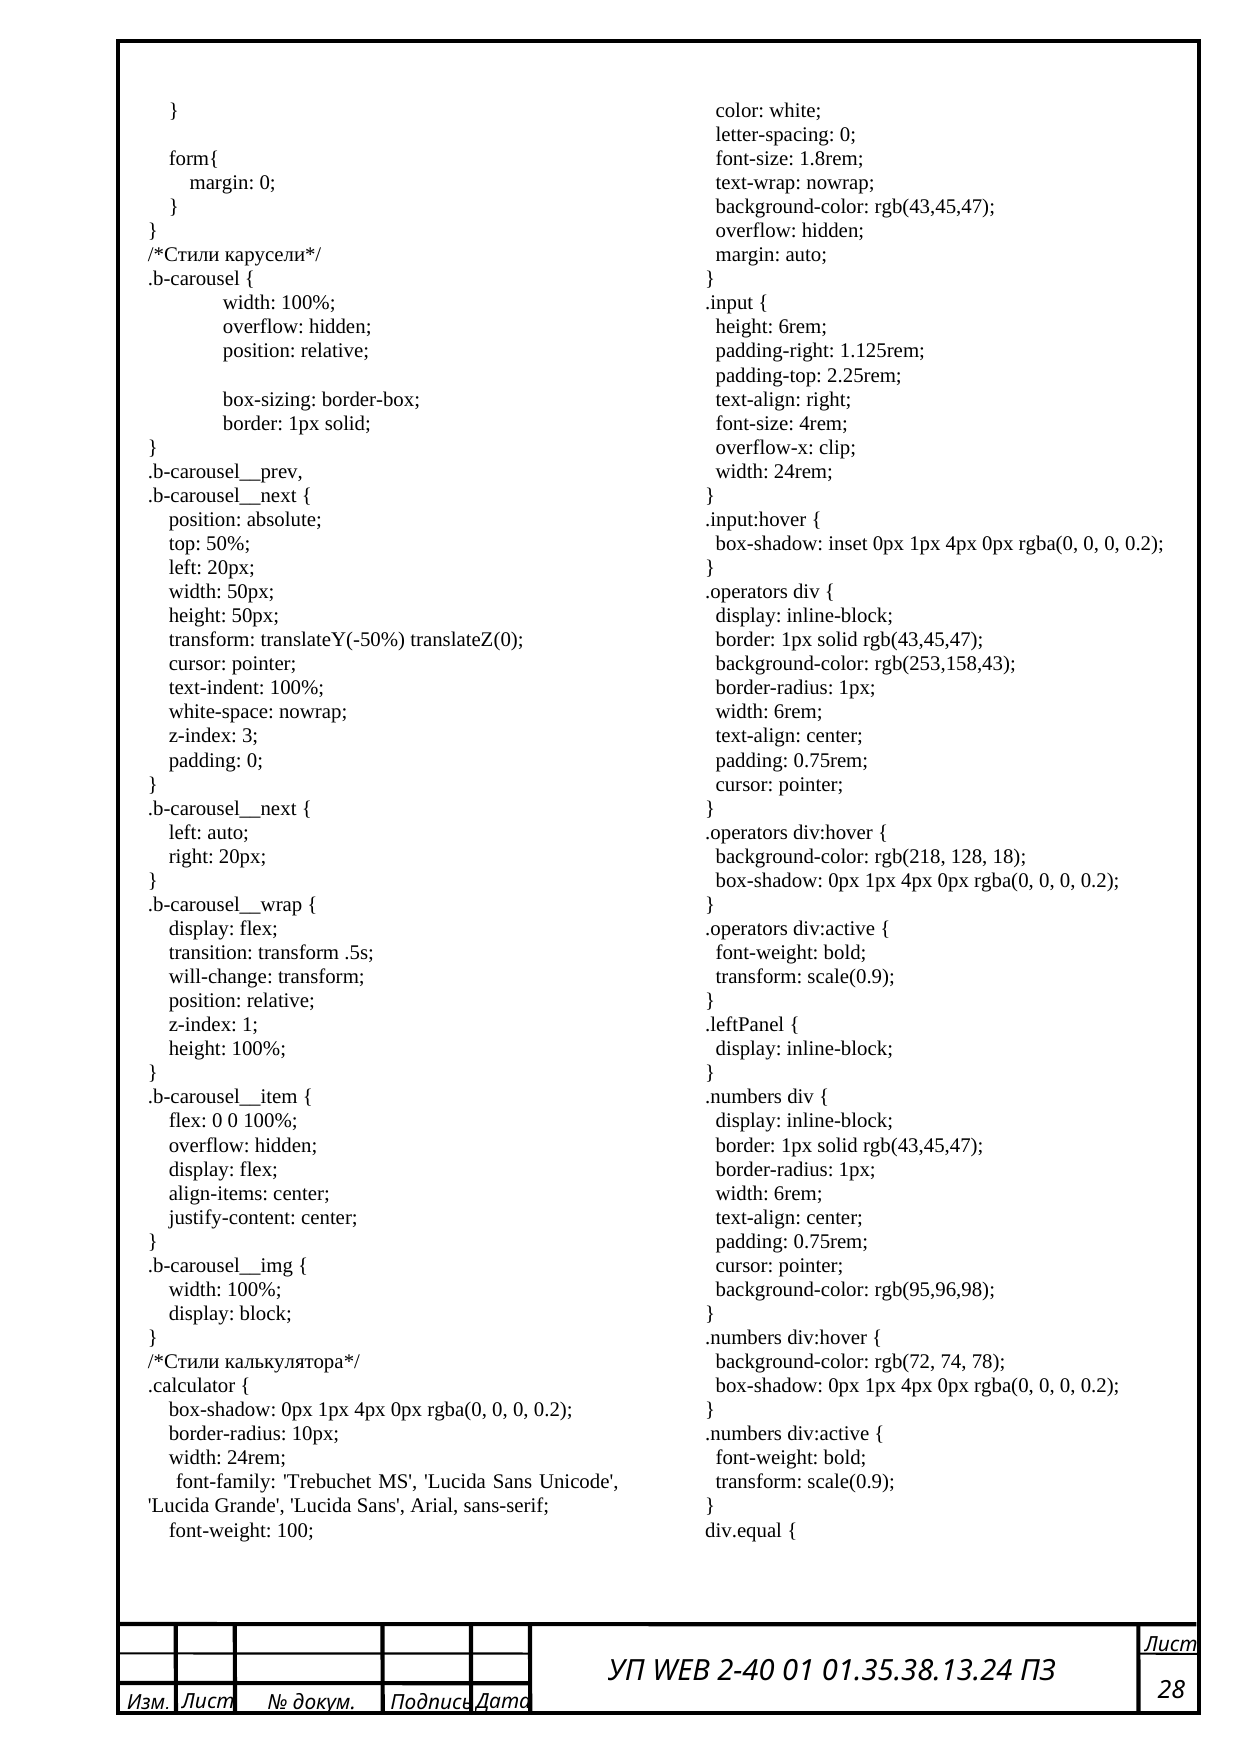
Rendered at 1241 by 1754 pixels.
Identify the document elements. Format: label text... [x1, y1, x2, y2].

text font-weight: bold; [694, 1445, 1166, 1469]
text .b-carousel__wrap { [148, 892, 619, 916]
picture [479, 1695, 487, 1706]
text display: inline-block; [694, 1036, 1166, 1060]
text border: 1px solid rgb(43,45,47); [694, 1132, 1166, 1157]
text form{ [148, 146, 619, 170]
text z-index: 3; [148, 723, 619, 747]
picture [307, 1699, 313, 1708]
text .leftPanel { [694, 1012, 1166, 1036]
text background-color: rgb(72, 74, 78); [694, 1349, 1166, 1373]
picture [120, 1686, 174, 1708]
text padding: 0.75rem; [694, 747, 1166, 772]
text .b-carousel__item { [148, 1084, 619, 1108]
text display: inline-block; [694, 603, 1166, 627]
text } [694, 266, 1166, 290]
text .operators div:active { [694, 916, 1166, 940]
text height: 50px; [148, 603, 619, 627]
text .numbers div:active { [694, 1421, 1166, 1445]
text font-weight: bold; [694, 940, 1166, 964]
text overflow: hidden; [148, 314, 619, 338]
text .operators div { [694, 579, 1166, 603]
text width: 100%; [148, 290, 619, 314]
picture [1141, 1667, 1195, 1699]
text border: 1px solid rgb(43,45,47); [694, 627, 1166, 651]
text text-wrap: nowrap; [694, 170, 1166, 194]
text height: 100%; [148, 1036, 619, 1060]
picture [473, 1686, 528, 1708]
text font-size: 1.8rem; [694, 146, 1166, 170]
text position: relative; [148, 988, 619, 1012]
text padding: 0; [148, 747, 619, 772]
text .b-carousel__next { [148, 483, 619, 507]
picture [1147, 1638, 1155, 1651]
text } [148, 194, 619, 218]
text .calculator { [148, 1373, 619, 1397]
text display: flex; [148, 916, 619, 940]
text transition: transform .5s; [148, 940, 619, 964]
text box-shadow: 0px 1px 4px 0px rgba(0, 0, 0, 0.2); [694, 1373, 1166, 1397]
text font-size: 4rem; [694, 411, 1166, 435]
text text-align: right; [694, 387, 1166, 411]
text left: 20px; [148, 555, 619, 579]
text cursor: pointer; [694, 772, 1166, 796]
text /*Стили карусели*/ [148, 242, 619, 266]
text /*Стили калькулятора*/ [148, 1349, 619, 1373]
text .b-carousel__prev, [148, 459, 619, 483]
picture [393, 1696, 402, 1708]
text will-change: transform; [148, 964, 619, 988]
text letter-spacing: 0; [694, 122, 1166, 146]
picture [386, 1686, 469, 1708]
text overflow: hidden; [148, 1132, 619, 1157]
text overflow-x: clip; [694, 435, 1166, 459]
text } [148, 868, 619, 892]
text box-shadow: inset 0px 1px 4px 0px rgba(0, 0, 0, 0.2); [694, 531, 1166, 555]
text border-radius: 1px; [694, 675, 1166, 699]
text display: block; [148, 1301, 619, 1325]
text transform: scale(0.9); [694, 964, 1166, 988]
text } [694, 555, 1166, 579]
text position: absolute; [148, 507, 619, 531]
text } [148, 435, 619, 459]
text } [148, 98, 619, 122]
text cursor: pointer; [694, 1253, 1166, 1277]
text } [148, 1325, 619, 1349]
text } [694, 1493, 1166, 1517]
text .operators div:hover { [694, 820, 1166, 844]
text background-color: rgb(218, 128, 18); [694, 844, 1166, 868]
text height: 6rem; [694, 314, 1166, 338]
text left: auto; [148, 820, 619, 844]
text } [694, 988, 1166, 1012]
picture [239, 1686, 378, 1708]
picture [492, 1698, 498, 1708]
text transform: scale(0.9); [694, 1469, 1166, 1493]
text width: 24rem; [148, 1445, 619, 1469]
text } [694, 1060, 1166, 1084]
text padding: 0.75rem; [694, 1229, 1166, 1253]
text background-color: rgb(95,96,98); [694, 1277, 1166, 1301]
text } [148, 1229, 619, 1253]
picture [419, 1700, 425, 1708]
text border-radius: 10px; [148, 1421, 619, 1445]
text .b-carousel__next { [148, 796, 619, 820]
picture [522, 1698, 528, 1708]
picture [322, 1699, 328, 1708]
text } [694, 892, 1166, 916]
text color: white; [694, 98, 1166, 122]
text z-index: 1; [148, 1012, 619, 1036]
picture [178, 1686, 233, 1708]
text .b-carousel { [148, 266, 619, 290]
text width: 6rem; [694, 699, 1166, 723]
text font-weight: 100; [148, 1517, 619, 1542]
text top: 50%; [148, 531, 619, 555]
text text-align: center; [694, 1205, 1166, 1229]
text background-color: rgb(43,45,47); [694, 194, 1166, 218]
text .numbers div:hover { [694, 1325, 1166, 1349]
text position: relative; [148, 338, 619, 362]
text } [694, 796, 1166, 820]
text } [148, 772, 619, 796]
picture [270, 1698, 275, 1708]
text .input:hover { [694, 507, 1166, 531]
text } [694, 483, 1166, 507]
text .input { [694, 290, 1166, 314]
text transform: translateY(-50%) translateZ(0); [148, 627, 619, 651]
text box-shadow: 0px 1px 4px 0px rgba(0, 0, 0, 0.2); [148, 1397, 619, 1421]
text white-space: nowrap; [148, 699, 619, 723]
text } [694, 1301, 1166, 1325]
text display: flex; [148, 1157, 619, 1181]
picture [295, 1700, 301, 1708]
text margin: 0; [148, 170, 619, 194]
text width: 100%; [148, 1277, 619, 1301]
text width: 24rem; [694, 459, 1166, 483]
text cursor: pointer; [148, 651, 619, 675]
text box-shadow: 0px 1px 4px 0px rgba(0, 0, 0, 0.2); [694, 868, 1166, 892]
text text-indent: 100%; [148, 675, 619, 699]
text } [148, 1060, 619, 1084]
text background-color: rgb(253,158,43); [694, 651, 1166, 675]
picture [407, 1699, 413, 1708]
text padding-top: 2.25rem; [694, 362, 1166, 387]
text } [694, 1397, 1166, 1421]
text width: 50px; [148, 579, 619, 603]
text text-align: center; [694, 723, 1166, 747]
text div.equal { [694, 1517, 1166, 1542]
text padding-right: 1.125rem; [694, 338, 1166, 362]
picture [184, 1695, 192, 1708]
text border: 1px solid; [148, 411, 619, 435]
text right: 20px; [148, 844, 619, 868]
picture [1141, 1629, 1195, 1651]
text font-family: 'Trebuchet MS', 'Lucida Sans Unicode', 'Lucida Grande', 'Lucida Sans', Arial, sans-serif; [148, 1469, 619, 1517]
text overflow: hidden; [694, 218, 1166, 242]
text .numbers div { [694, 1084, 1166, 1108]
text margin: auto; [694, 242, 1166, 266]
text box-sizing: border-box; [148, 387, 619, 411]
text width: 6rem; [694, 1181, 1166, 1205]
text align-items: center; [148, 1181, 619, 1205]
text border-radius: 1px; [694, 1157, 1166, 1181]
text .b-carousel__img { [148, 1253, 619, 1277]
text } [148, 218, 619, 242]
text justify-content: center; [148, 1205, 619, 1229]
text flex: 0 0 100%; [148, 1108, 619, 1132]
picture [130, 1698, 138, 1708]
text display: inline-block; [694, 1108, 1166, 1132]
